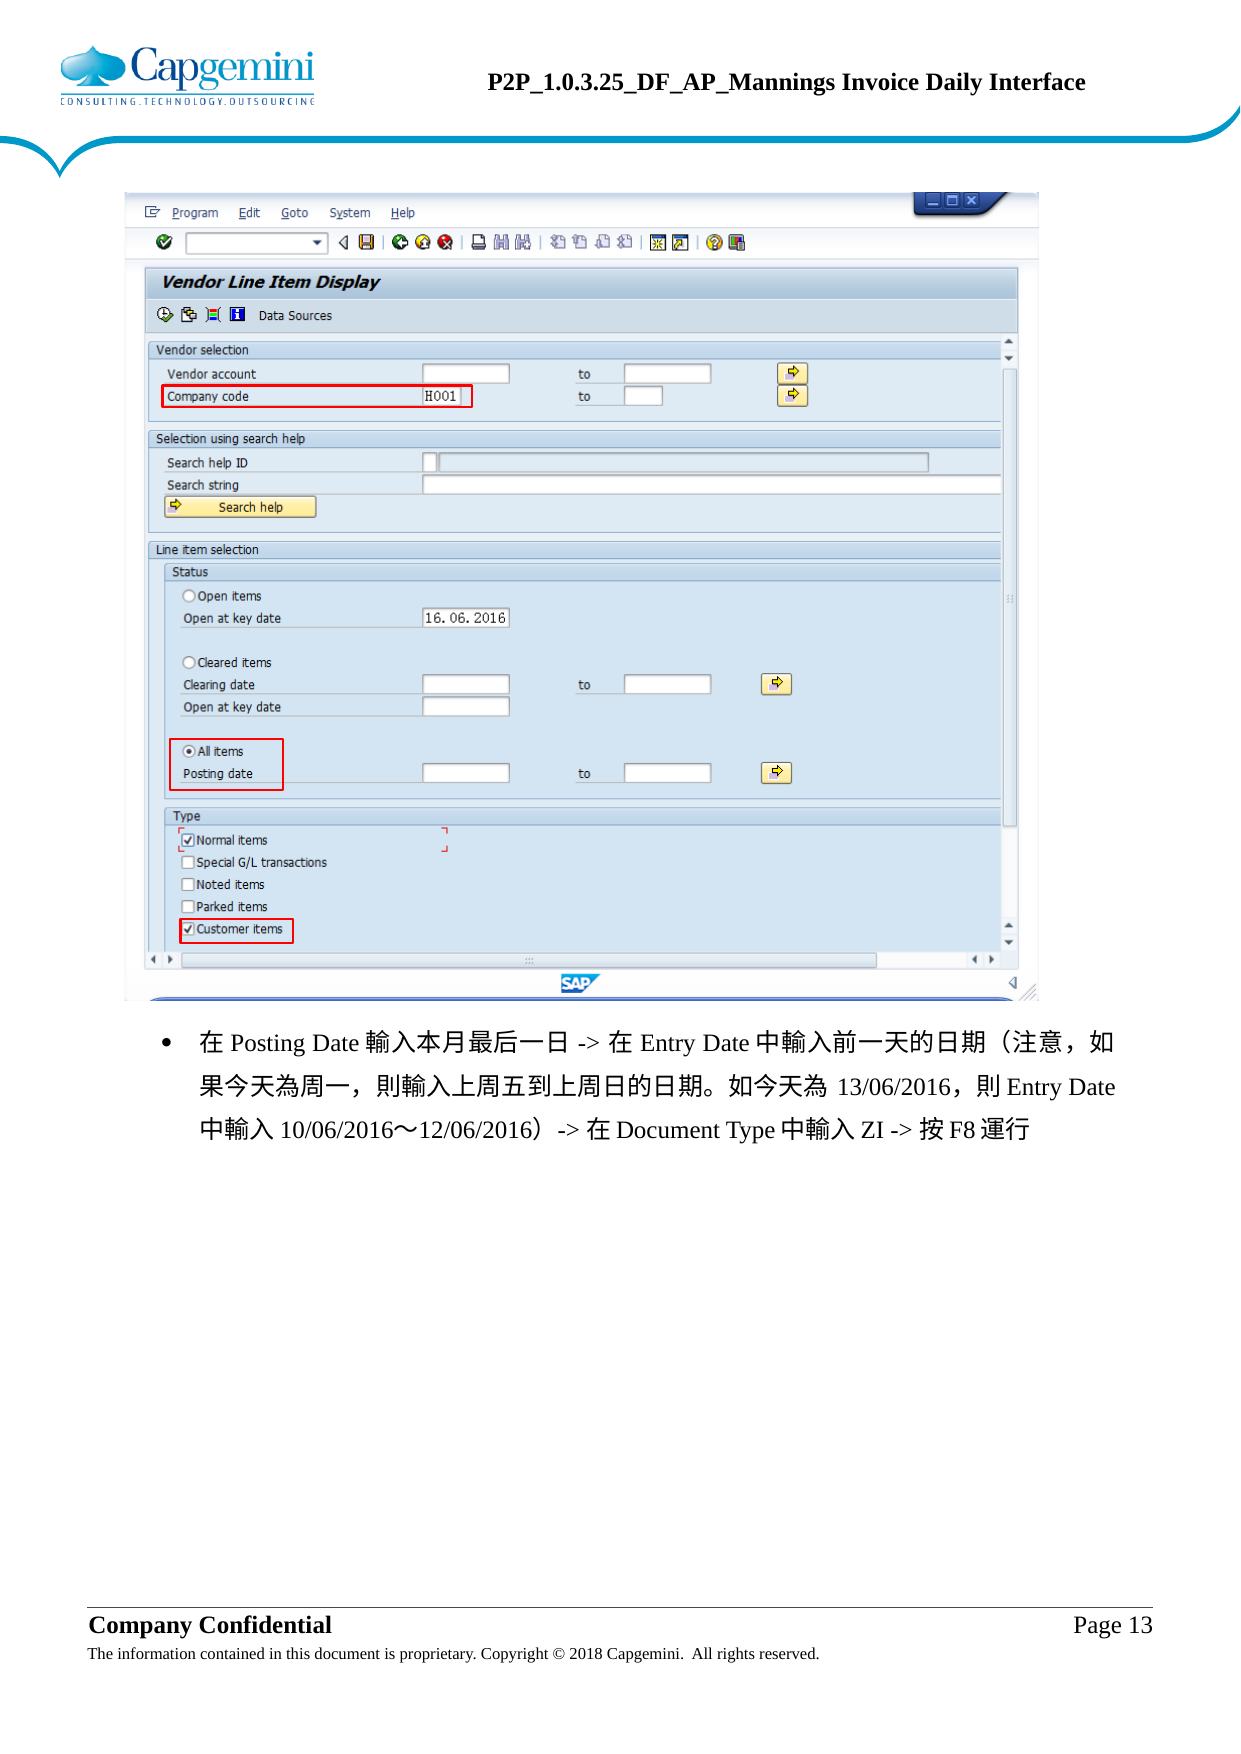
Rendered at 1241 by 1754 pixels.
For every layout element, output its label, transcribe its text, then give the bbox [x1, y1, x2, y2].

picture [124, 192, 1039, 1001]
picture [61, 45, 314, 105]
list 在Posting Date輸入本月最后一日 -> 在 Entry Date中輸入前一天的日期（注意，如果今天為周一，則輸入上周五到上周日的日期。如今天為13/06/2016，則Entry Date中輸入10/06/2016～12/06/2016）-> 在Document Type中輸入ZI -> 按F8運行 [162, 1023, 1116, 1146]
